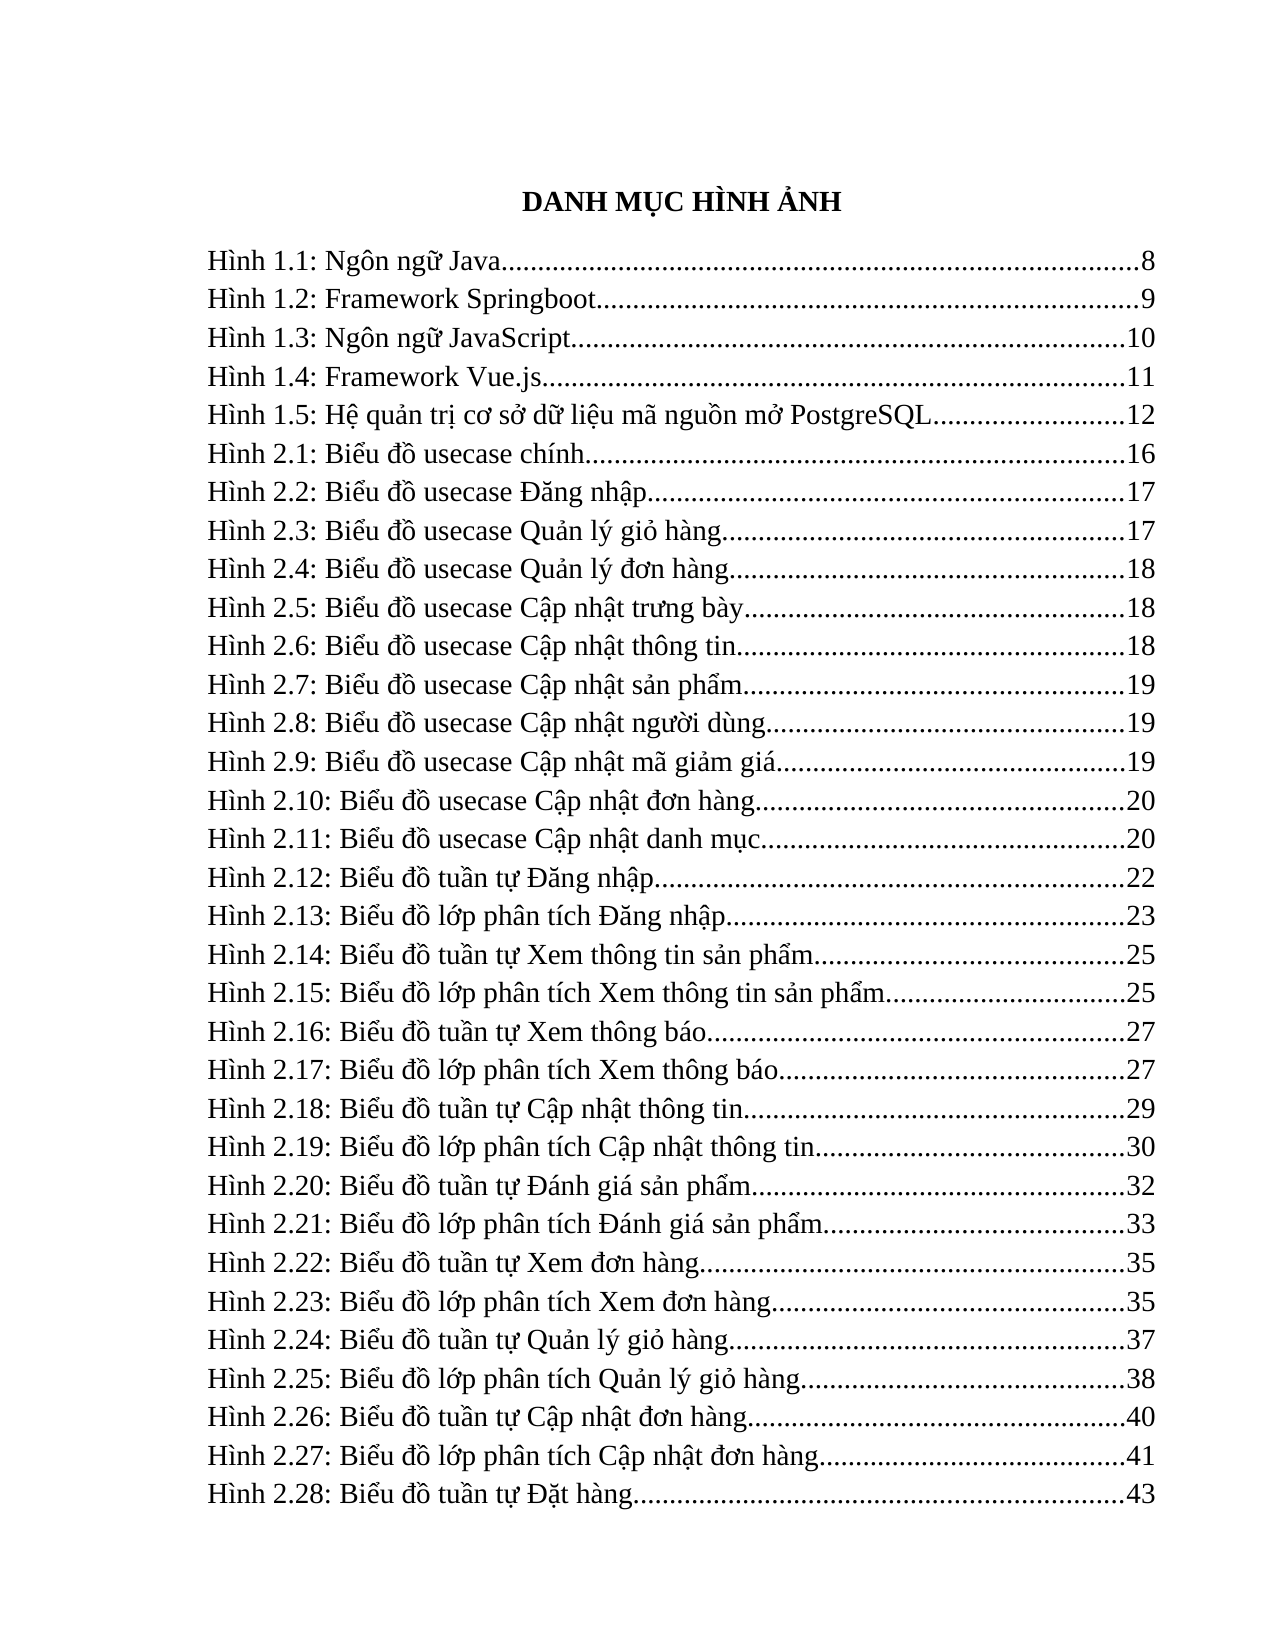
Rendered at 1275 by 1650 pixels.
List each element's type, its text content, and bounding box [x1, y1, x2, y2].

text Hình 2.28: Biểu đồ tuần tự Đặt hàng 43 [207, 1476, 1156, 1510]
text Hình 2.19: Biểu đồ lớp phân tích Cập nhật thông tin 30 [207, 1129, 1156, 1163]
text Hình 2.12: Biểu đồ tuần tự Đăng nhập 22 [207, 860, 1156, 893]
text Hình 2.5: Biểu đồ usecase Cập nhật trưng bày 18 [207, 590, 1156, 623]
text Hình 2.26: Biểu đồ tuần tự Cập nhật đơn hàng 40 [207, 1399, 1156, 1433]
text Hình 2.4: Biểu đồ usecase Quản lý đơn hàng 18 [207, 551, 1156, 585]
text Hình 2.22: Biểu đồ tuần tự Xem đơn hàng 35 [207, 1245, 1156, 1279]
text Hình 1.4: Framework Vue.js 11 [207, 359, 1156, 392]
text Hình 2.10: Biểu đồ usecase Cập nhật đơn hàng 20 [207, 783, 1156, 816]
text Hình 2.11: Biểu đồ usecase Cập nhật danh mục 20 [207, 821, 1156, 855]
subtitle DANH MỤC HÌNH ẢNH [207, 184, 1156, 218]
text Hình 2.24: Biểu đồ tuần tự Quản lý giỏ hàng 37 [207, 1322, 1156, 1356]
text Hình 2.8: Biểu đồ usecase Cập nhật người dùng 19 [207, 706, 1156, 739]
text Hình 2.17: Biểu đồ lớp phân tích Xem thông báo 27 [207, 1052, 1156, 1086]
text Hình 1.2: Framework Springboot 9 [207, 282, 1156, 315]
text Hình 2.21: Biểu đồ lớp phân tích Đánh giá sản phẩm 33 [207, 1207, 1156, 1240]
text Hình 2.14: Biểu đồ tuần tự Xem thông tin sản phẩm 25 [207, 937, 1156, 970]
text Hình 1.3: Ngôn ngữ JavaScript 10 [207, 320, 1156, 354]
text Hình 2.18: Biểu đồ tuần tự Cập nhật thông tin 29 [207, 1091, 1156, 1124]
text Hình 2.6: Biểu đồ usecase Cập nhật thông tin 18 [207, 628, 1156, 662]
text Hình 1.1: Ngôn ngữ Java 8 [207, 243, 1156, 277]
text Hình 2.27: Biểu đồ lớp phân tích Cập nhật đơn hàng 41 [207, 1438, 1156, 1471]
text Hình 2.20: Biểu đồ tuần tự Đánh giá sản phẩm 32 [207, 1168, 1156, 1202]
text Hình 2.1: Biểu đồ usecase chính 16 [207, 436, 1156, 469]
text Hình 2.3: Biểu đồ usecase Quản lý giỏ hàng 17 [207, 513, 1156, 546]
text Hình 1.5: Hệ quản trị cơ sở dữ liệu mã nguồn mở PostgreSQL 12 [207, 397, 1156, 431]
text Hình 2.2: Biểu đồ usecase Đăng nhập 17 [207, 474, 1156, 508]
text Hình 2.7: Biểu đồ usecase Cập nhật sản phẩm 19 [207, 667, 1156, 701]
text Hình 2.25: Biểu đồ lớp phân tích Quản lý giỏ hàng 38 [207, 1361, 1156, 1394]
text Hình 2.16: Biểu đồ tuần tự Xem thông báo 27 [207, 1014, 1156, 1047]
text Hình 2.15: Biểu đồ lớp phân tích Xem thông tin sản phẩm 25 [207, 975, 1156, 1009]
text Hình 2.9: Biểu đồ usecase Cập nhật mã giảm giá 19 [207, 744, 1156, 778]
text Hình 2.13: Biểu đồ lớp phân tích Đăng nhập 23 [207, 898, 1156, 932]
text Hình 2.23: Biểu đồ lớp phân tích Xem đơn hàng 35 [207, 1284, 1156, 1317]
